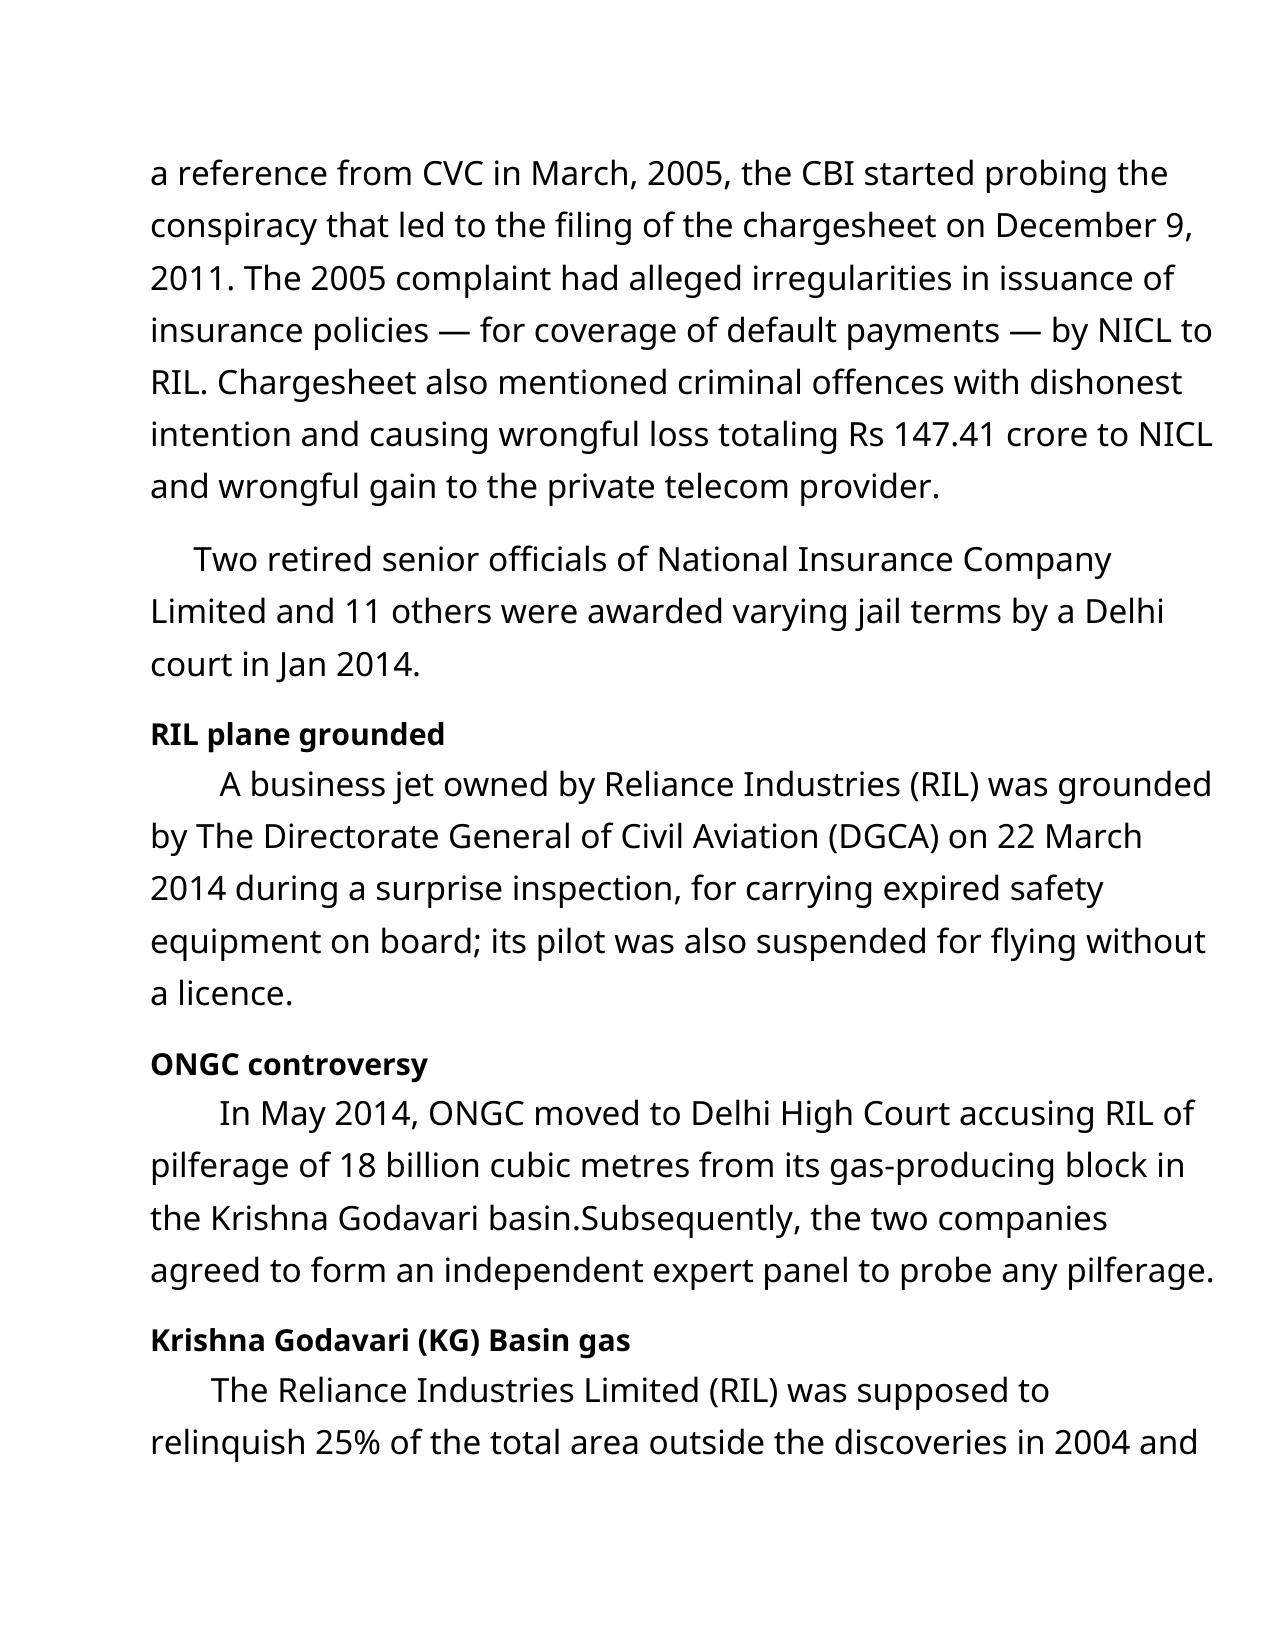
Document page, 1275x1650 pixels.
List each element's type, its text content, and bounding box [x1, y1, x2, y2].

subtitle Krishna Godavari (KG) Basin gas [150, 1319, 1216, 1361]
subtitle RIL plane grounded [150, 713, 1216, 755]
text Two retired senior officials of National Insurance Company Limited and 11 others were awarded varying jail terms by a Delhi court in Jan 2014. [150, 536, 1216, 686]
text In May 2014, ONGC moved to Delhi High Court accusing RIL of pilferage of 18 billion cubic metres from its gas-producing block in the Krishna Godavari basin.Subsequently, the two companies agreed to form an independent expert panel to probe any pilferage. [150, 1090, 1216, 1246]
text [150, 150, 1216, 508]
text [150, 1367, 1216, 1464]
text A business jet owned by Reliance Industries (RIL) was grounded by The Directorate General of Civil Aviation (DGCA) on 22 March 2014 during a surprise inspection, for carrying expired safety equipment on board; its pilot was also suspended for flying without a licence. [150, 761, 1216, 1015]
subtitle ONGC controversy [150, 1043, 1216, 1084]
